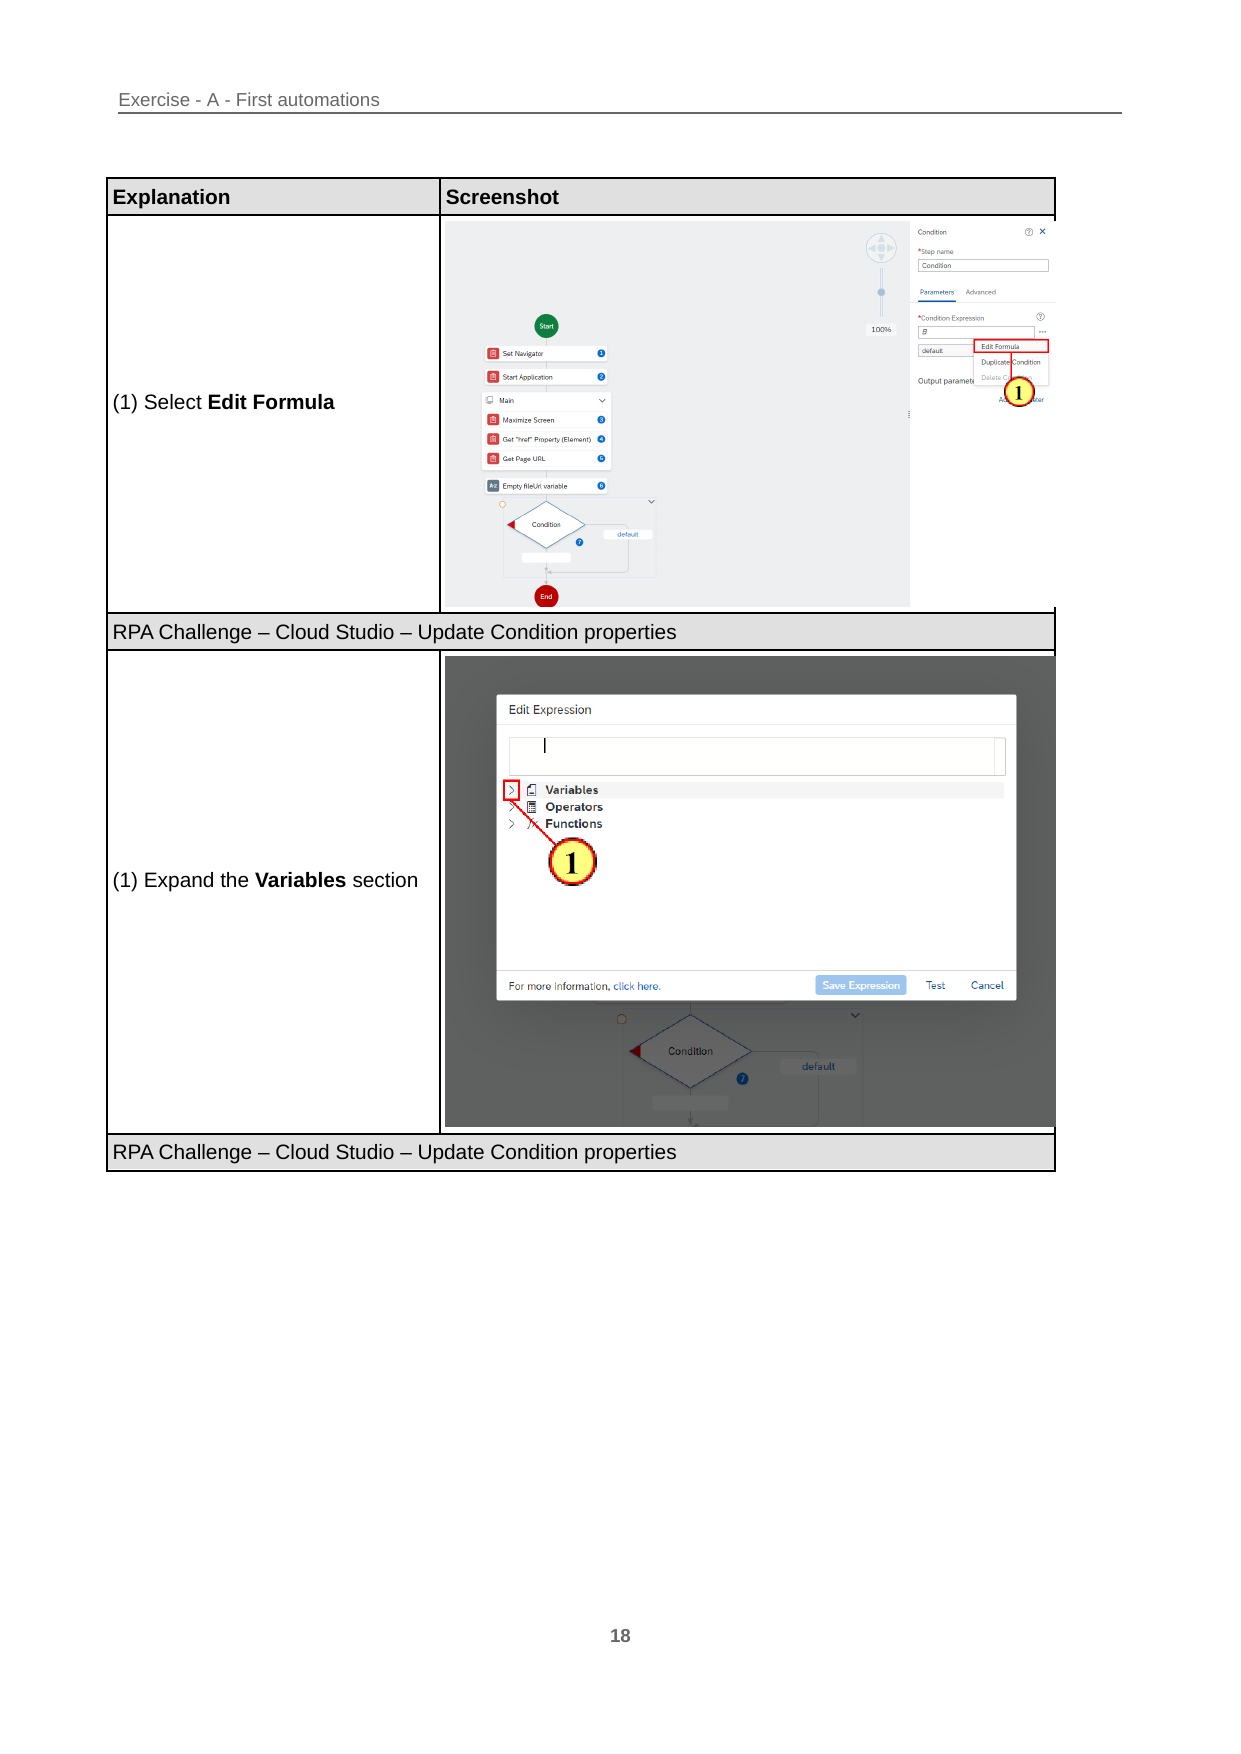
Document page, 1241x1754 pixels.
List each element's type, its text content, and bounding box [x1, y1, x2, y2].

picture [445, 221, 1056, 607]
table_cell RPA Challenge – Cloud Studio – Update Condition properties [108, 614, 1054, 649]
table_cell (1) Expand the Variables section [108, 651, 439, 1132]
table_cell [441, 216, 1054, 612]
table_cell [441, 651, 1054, 1132]
table_cell (1) Select Edit Formula [108, 216, 439, 612]
table_cell RPA Challenge – Cloud Studio – Update Condition properties [108, 1135, 1054, 1169]
table_header Screenshot [441, 179, 1054, 214]
picture [445, 656, 1056, 1127]
table_header Explanation [108, 179, 439, 214]
